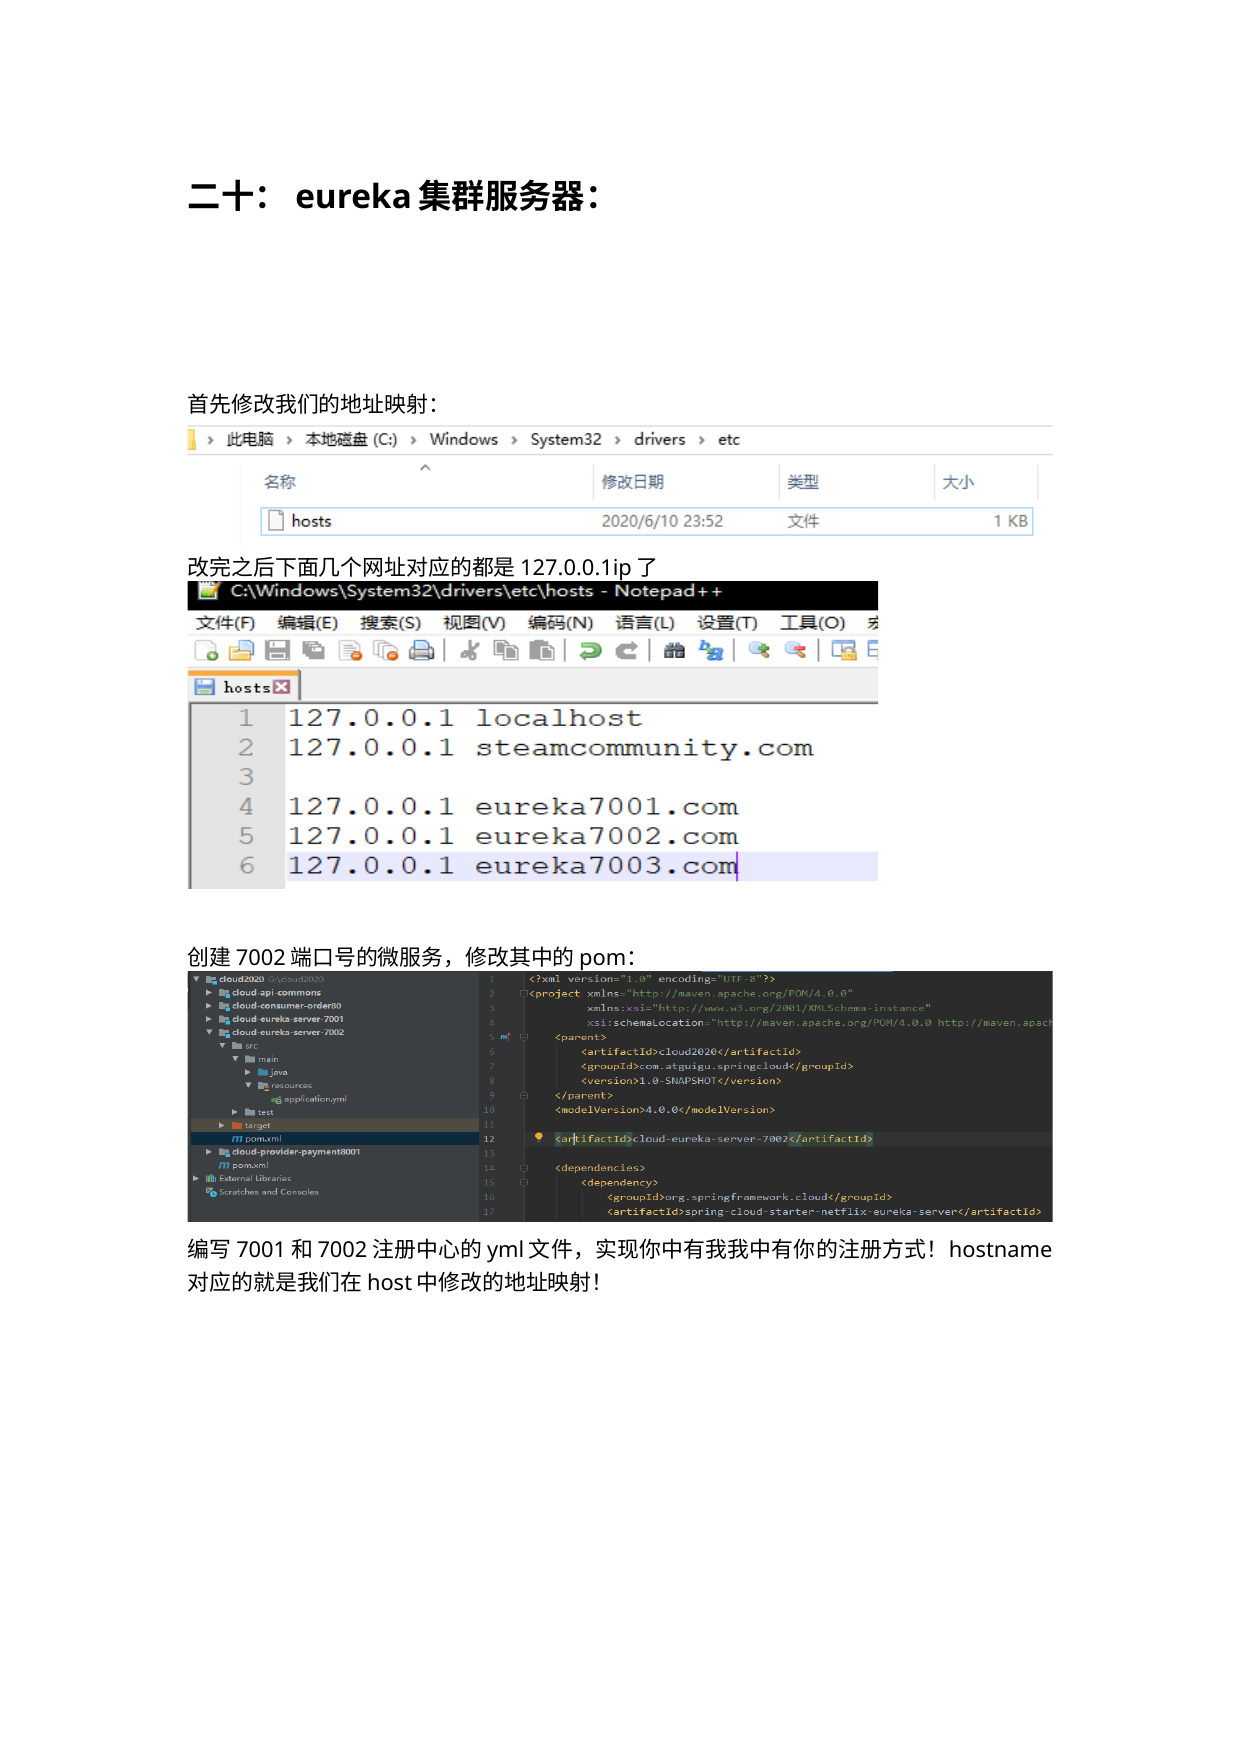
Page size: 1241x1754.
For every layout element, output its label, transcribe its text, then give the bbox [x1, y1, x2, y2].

text 创建7002端口号的微服务，修改其中的pom： [187, 939, 1053, 971]
picture [187, 971, 1053, 1222]
text 改完之后下面几个网址对应的都是127.0.0.1ip了 [187, 549, 1053, 582]
text 编写7001和7002注册中心的yml文件，实现你中有我我中有你的注册方式！hostname对应的就是我们在host中修改的地址映射！ [187, 1232, 1053, 1297]
text 首先修改我们的地址映射： [187, 387, 1053, 419]
subtitle 二十： eureka集群服务器： [187, 162, 1053, 227]
picture [187, 581, 879, 889]
picture [187, 419, 1053, 545]
